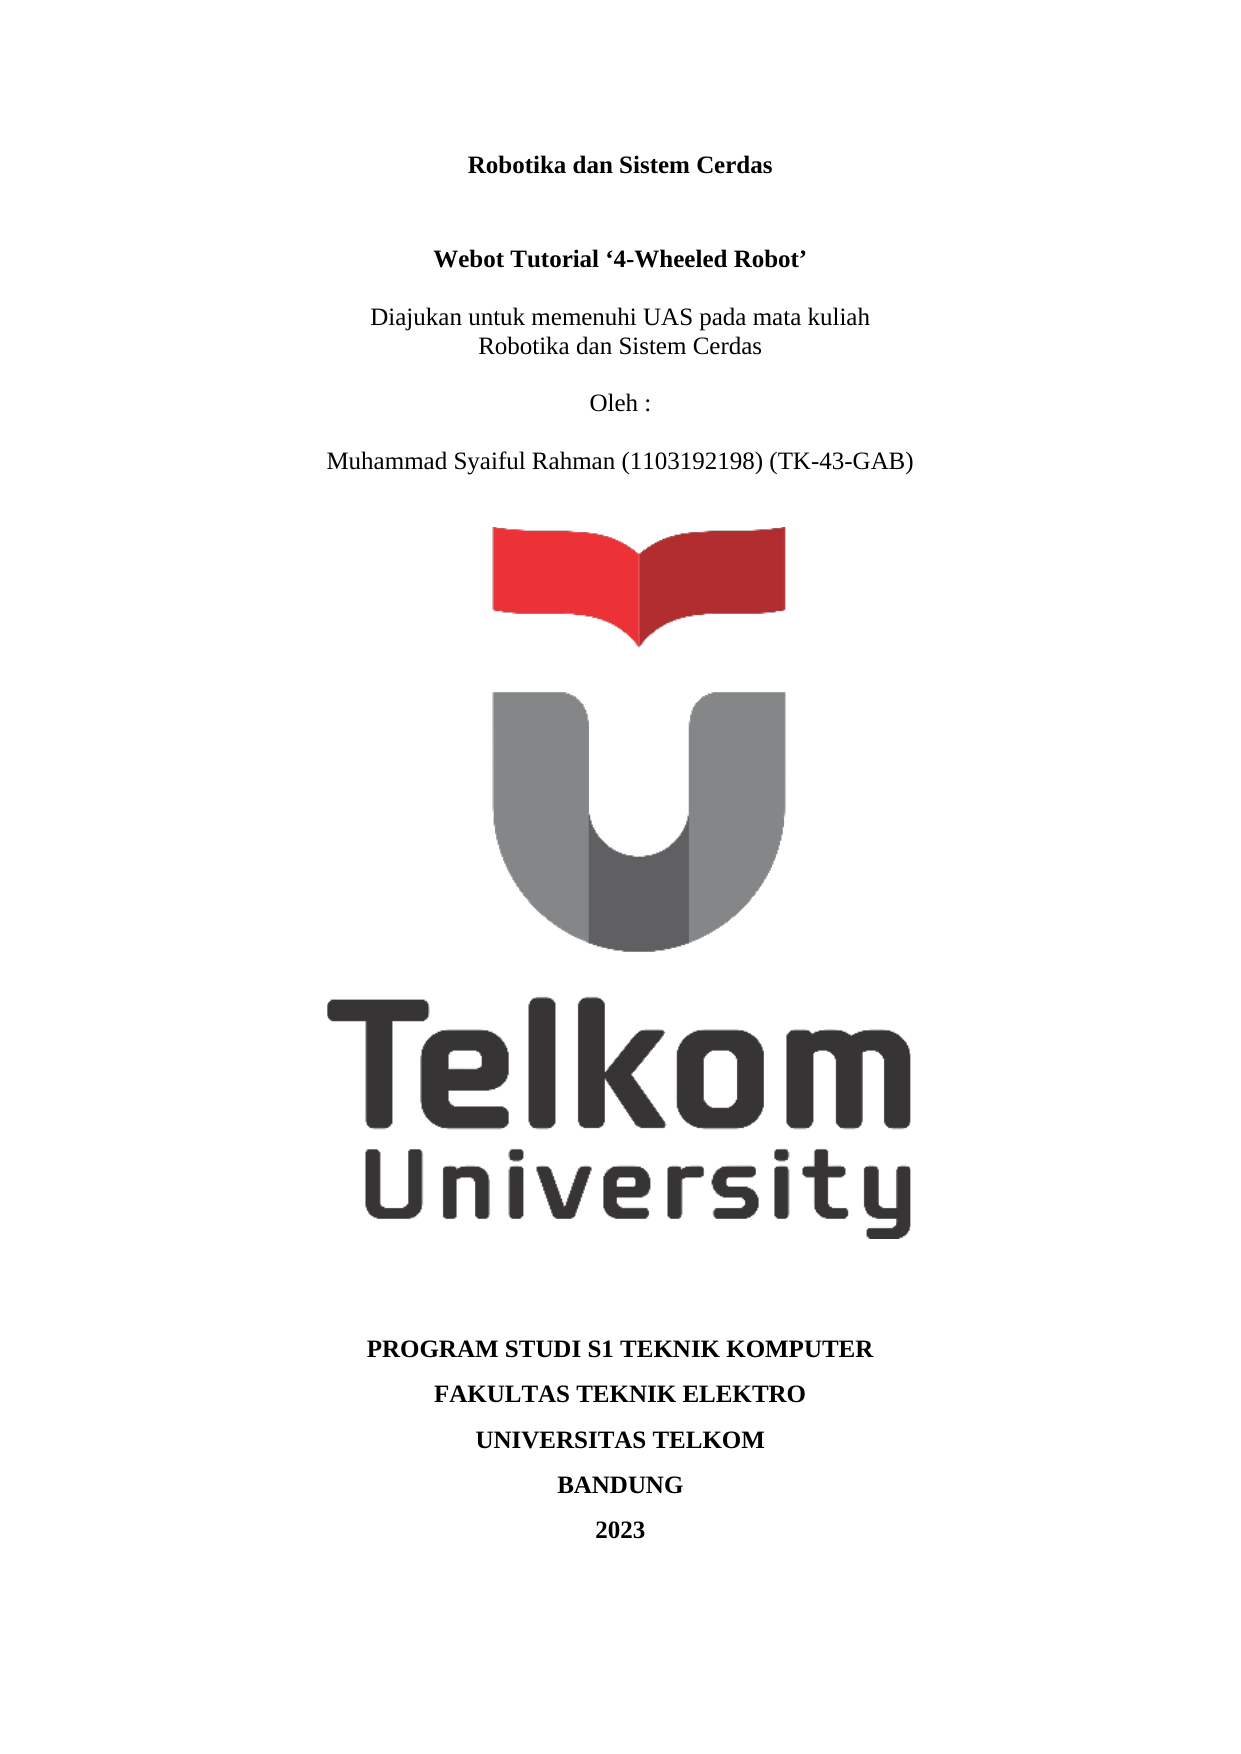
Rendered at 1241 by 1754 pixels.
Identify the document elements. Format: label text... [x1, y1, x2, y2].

text UNIVERSITAS TELKOM [150, 1425, 1090, 1453]
text 2023 [150, 1516, 1090, 1544]
text FAKULTAS TEKNIK ELEKTRO [150, 1379, 1090, 1408]
text BANDUNG [150, 1470, 1090, 1499]
text Diajukan untuk memenuhi UAS pada mata kuliah [150, 302, 1090, 331]
text Webot Tutorial ‘4-Wheeled Robot’ [150, 244, 1090, 273]
text Oleh : [150, 388, 1090, 417]
picture [327, 527, 911, 1239]
text PROGRAM STUDI S1 TEKNIK KOMPUTER [150, 1334, 1090, 1363]
text Muhammad Syaiful Rahman (1103192198) (TK-43-GAB) [150, 446, 1090, 474]
text Robotika dan Sistem Cerdas [150, 331, 1090, 359]
text Robotika dan Sistem Cerdas [150, 150, 1090, 179]
